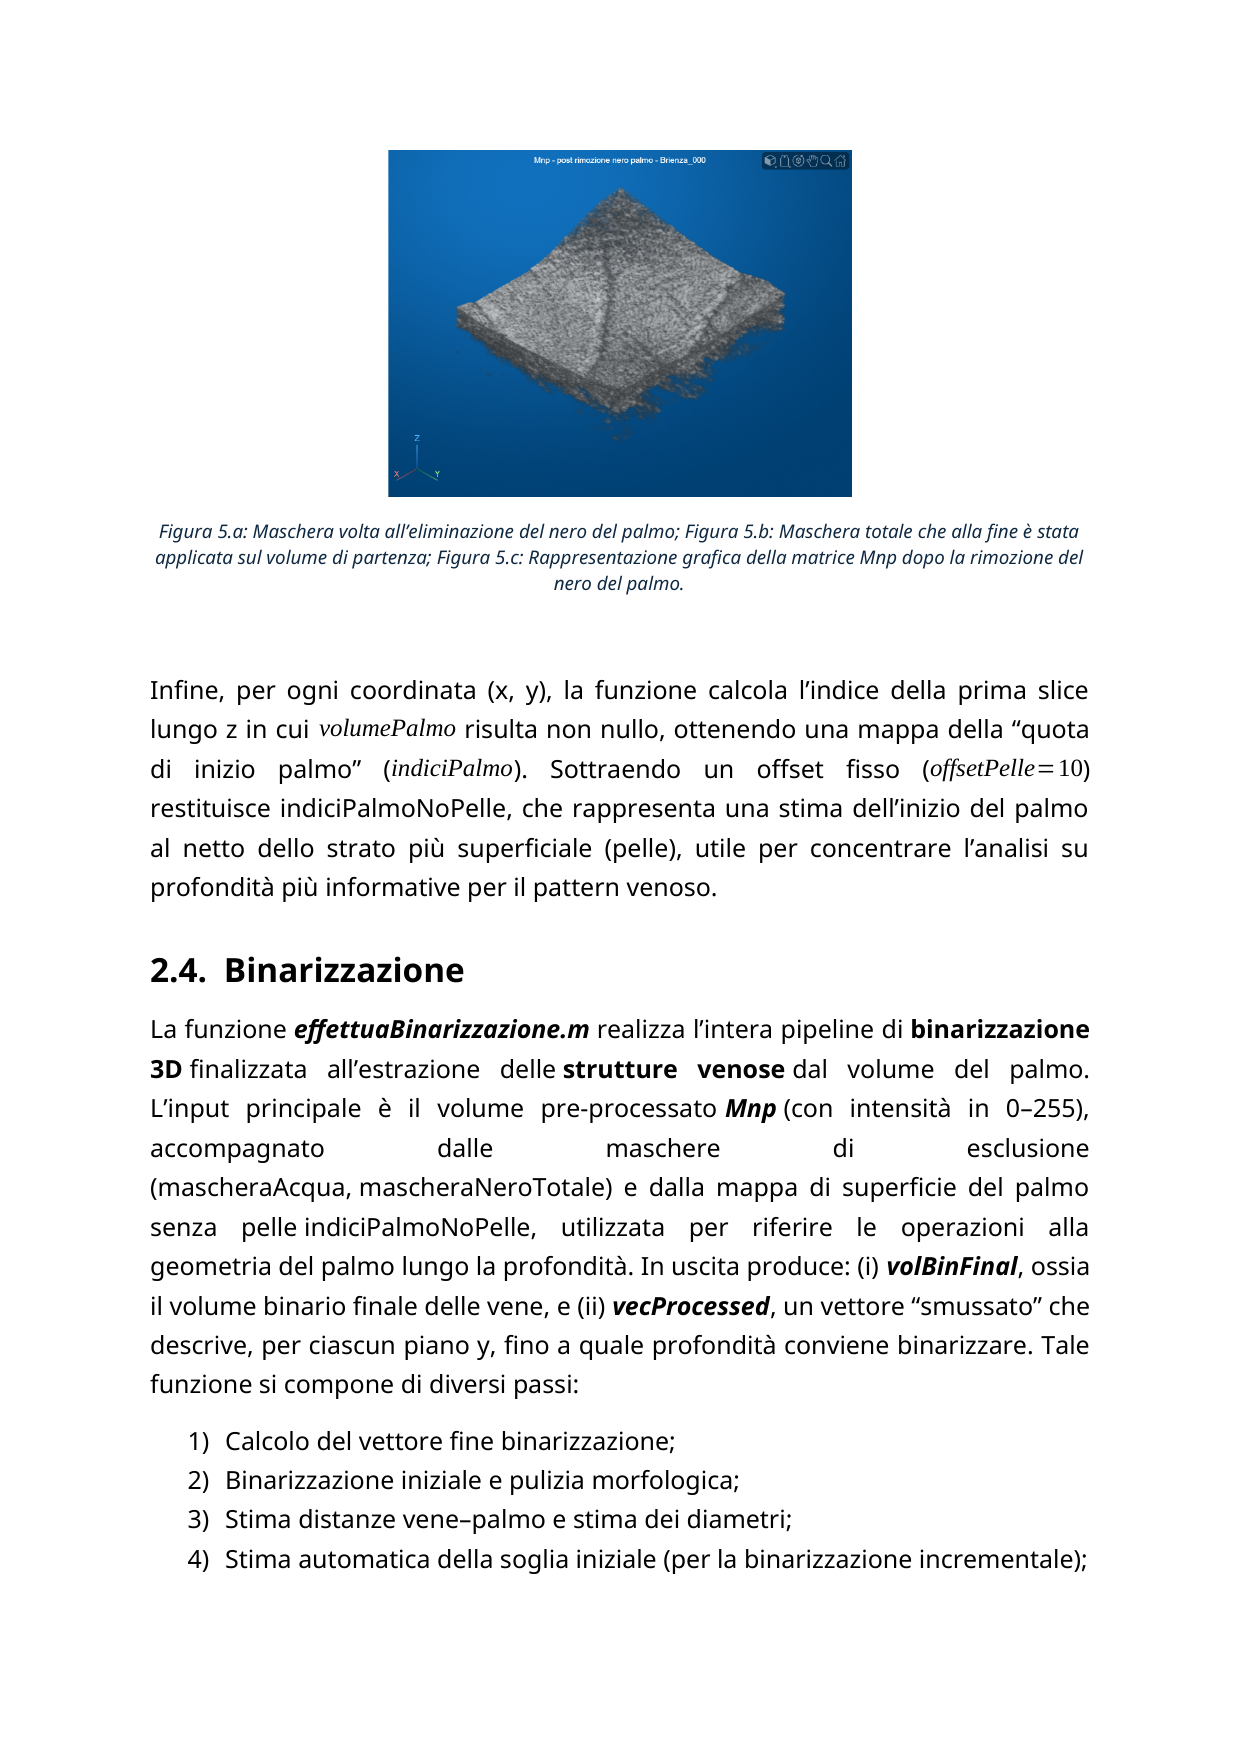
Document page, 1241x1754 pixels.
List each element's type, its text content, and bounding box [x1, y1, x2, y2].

list Stima distanze vene–palmo e stima dei diametri; [187, 1502, 1090, 1536]
text Figura 5.a: Maschera volta all’eliminazione del nero del palmo; Figura 5.b: Maschera totale che alla fine è stata applicata sul volume di partenza; Figura 5.c: Rappresentazione grafica della matrice Mnp dopo la rimozione del nero del palmo. [150, 519, 1090, 595]
text La funzione effettuaBinarizzazione.m realizza l’intera pipeline di binarizzazione 3D finalizzata all’estrazione delle strutture venose dal volume del palmo. L’input principale è il volume pre-processato Mnp (con intensità in 0–255), accompagnato dalle maschere di esclusione (mascheraAcqua, mascheraNeroTotale) e dalla mappa di superficie del palmo senza pelle indiciPalmoNoPelle, utilizzata per riferire le operazioni alla geometria del palmo lungo la profondità. In uscita produce: (i) volBinFinal, ossia il volume binario finale delle vene, e (ii) vecProcessed, un vettore “smussato” che descrive, per ciascun piano y, fino a quale profondità conviene binarizzare. Tale funzione si compone di diversi passi: [150, 1012, 1090, 1401]
list Stima automatica della soglia iniziale (per la binarizzazione incrementale); [187, 1542, 1090, 1576]
text Infine, per ogni coordinata (x, y), la funzione calcola l’indice della prima slice lungo z in cui risulta non nullo, ottenendo una mappa della “quota di inizio palmo” (). Sottraendo un offset fisso () restituisce indiciPalmoNoPelle, che rappresenta una stima dell’inizio del palmo al netto dello strato più superficiale (pelle), utile per concentrare l’analisi su profondità più informative per il pattern venoso. [150, 672, 1090, 904]
subtitle Binarizzazione [150, 947, 1090, 992]
picture [388, 150, 852, 497]
list Binarizzazione iniziale e pulizia morfologica; [187, 1463, 1090, 1497]
list Calcolo del vettore fine binarizzazione; [187, 1423, 1090, 1457]
